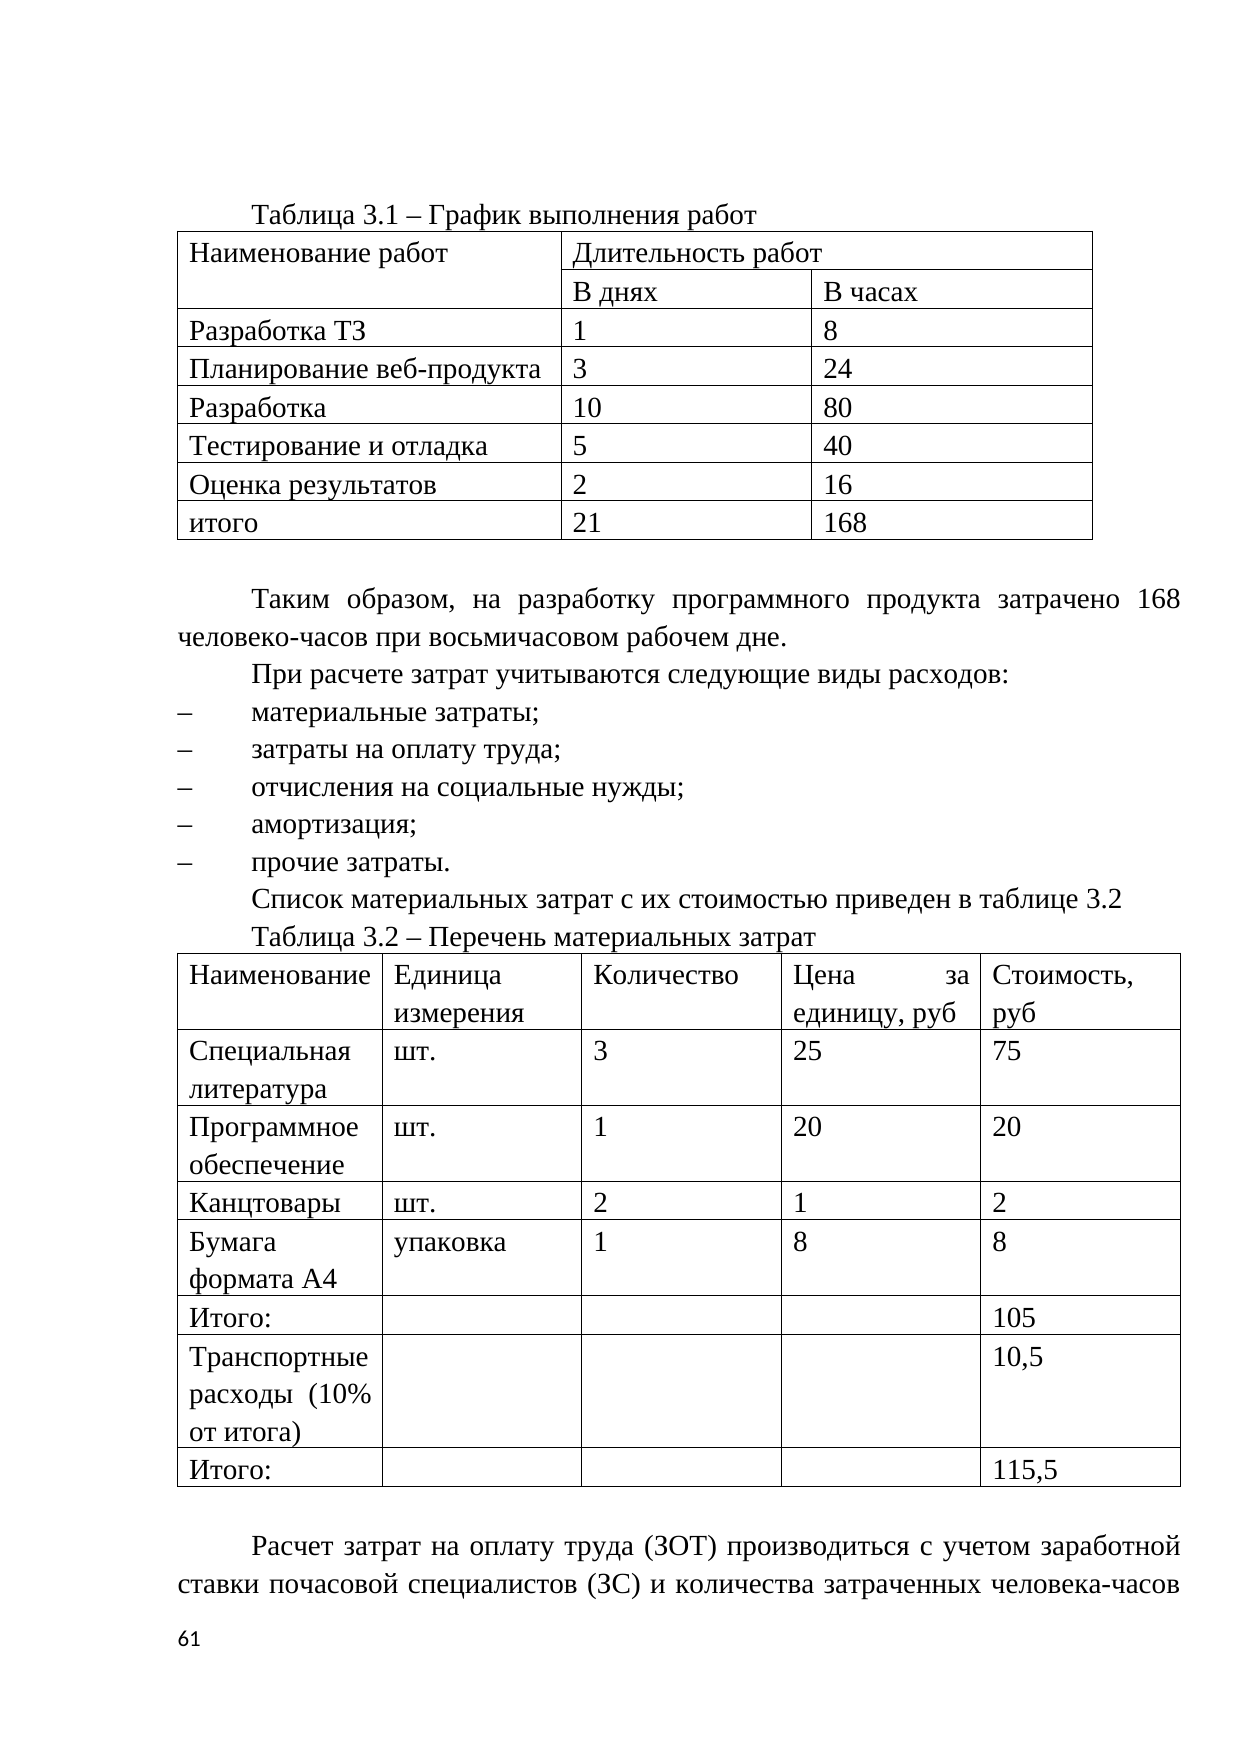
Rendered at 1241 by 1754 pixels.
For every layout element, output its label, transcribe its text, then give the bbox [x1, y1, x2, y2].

table_cell [782, 1296, 980, 1334]
table_cell 24 [812, 347, 1092, 385]
table_header Наименование [178, 954, 382, 1028]
list затраты на оплату труда; [177, 727, 1181, 765]
table_cell [383, 1448, 581, 1486]
table_cell 25 [782, 1030, 980, 1104]
table_cell [782, 1335, 980, 1447]
table_cell 1 [782, 1182, 980, 1219]
table_cell 20 [981, 1106, 1180, 1181]
table_cell 8 [981, 1220, 1180, 1295]
table_cell 168 [812, 501, 1092, 539]
table_cell шт. [383, 1106, 581, 1181]
table_cell шт. [383, 1030, 581, 1104]
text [177, 1524, 1181, 1599]
table_cell 10 [562, 386, 811, 423]
table_cell 1 [582, 1106, 781, 1181]
table_cell упаковка [383, 1220, 581, 1295]
table_cell Разработка ТЗ [178, 309, 561, 346]
text Таблица 3.1 – График выполнения работ [177, 193, 1181, 231]
text При расчете затрат учитываются следующие виды расходов: [177, 652, 1181, 690]
table_cell Оценка результатов [178, 463, 561, 500]
table_cell 115,5 [981, 1448, 1180, 1486]
table_cell [582, 1296, 781, 1334]
table_header Цена за единицу, руб [782, 954, 980, 1028]
table_cell 1 [582, 1220, 781, 1295]
table_cell 8 [782, 1220, 980, 1295]
table_cell 10,5 [981, 1335, 1180, 1447]
table_cell [582, 1335, 781, 1447]
table_cell 80 [812, 386, 1092, 423]
table_cell В часах [812, 270, 1092, 308]
table_cell Транспортные расходы (10% от итога) [178, 1335, 382, 1447]
table_cell Итого: [178, 1296, 382, 1334]
table_cell [782, 1448, 980, 1486]
table_cell Планирование веб-продукта [178, 347, 561, 385]
table_cell 1 [562, 309, 811, 346]
table_cell 2 [981, 1182, 1180, 1219]
table_cell шт. [383, 1182, 581, 1219]
table_cell [383, 1335, 581, 1447]
table_cell 2 [562, 463, 811, 500]
table_cell 20 [782, 1106, 980, 1181]
text Таким образом, на разработку программного продукта затрачено 168 человеко-часов при восьмичасовом рабочем дне. [177, 577, 1181, 652]
table_header Единица измерения [383, 954, 581, 1028]
table_cell 105 [981, 1296, 1180, 1334]
table_cell 75 [981, 1030, 1180, 1104]
table_cell Канцтовары [178, 1182, 382, 1219]
text Таблица 3.2 – Перечень материальных затрат [177, 915, 1181, 952]
table_cell 5 [562, 424, 811, 462]
table_cell 40 [812, 424, 1092, 462]
list прочие затраты. [177, 840, 1181, 877]
text Список материальных затрат с их стоимостью приведен в таблице 3.2 [177, 877, 1181, 915]
table_cell итого [178, 501, 561, 539]
table_cell [383, 1296, 581, 1334]
table_cell 16 [812, 463, 1092, 500]
table_cell 3 [582, 1030, 781, 1104]
table_header Количество [582, 954, 781, 1028]
table_cell Итого: [178, 1448, 382, 1486]
table_cell 21 [562, 501, 811, 539]
list материальные затраты; [177, 690, 1181, 727]
table_cell Разработка [178, 386, 561, 423]
table_cell 3 [562, 347, 811, 385]
table_cell [582, 1448, 781, 1486]
table_header Наименование работ [178, 232, 561, 308]
table_header Длительность работ [562, 232, 1092, 269]
table_cell Тестирование и отладка [178, 424, 561, 462]
list амортизация; [177, 802, 1181, 840]
table_cell 8 [812, 309, 1092, 346]
list отчисления на социальные нужды; [177, 765, 1181, 802]
table_cell Бумага формата A4 [178, 1220, 382, 1295]
table_cell Специальная литература [178, 1030, 382, 1104]
table_cell В днях [562, 270, 811, 308]
table_cell Программное обеспечение [178, 1106, 382, 1181]
table_cell 2 [582, 1182, 781, 1219]
table_header Стоимость, руб [981, 954, 1180, 1028]
